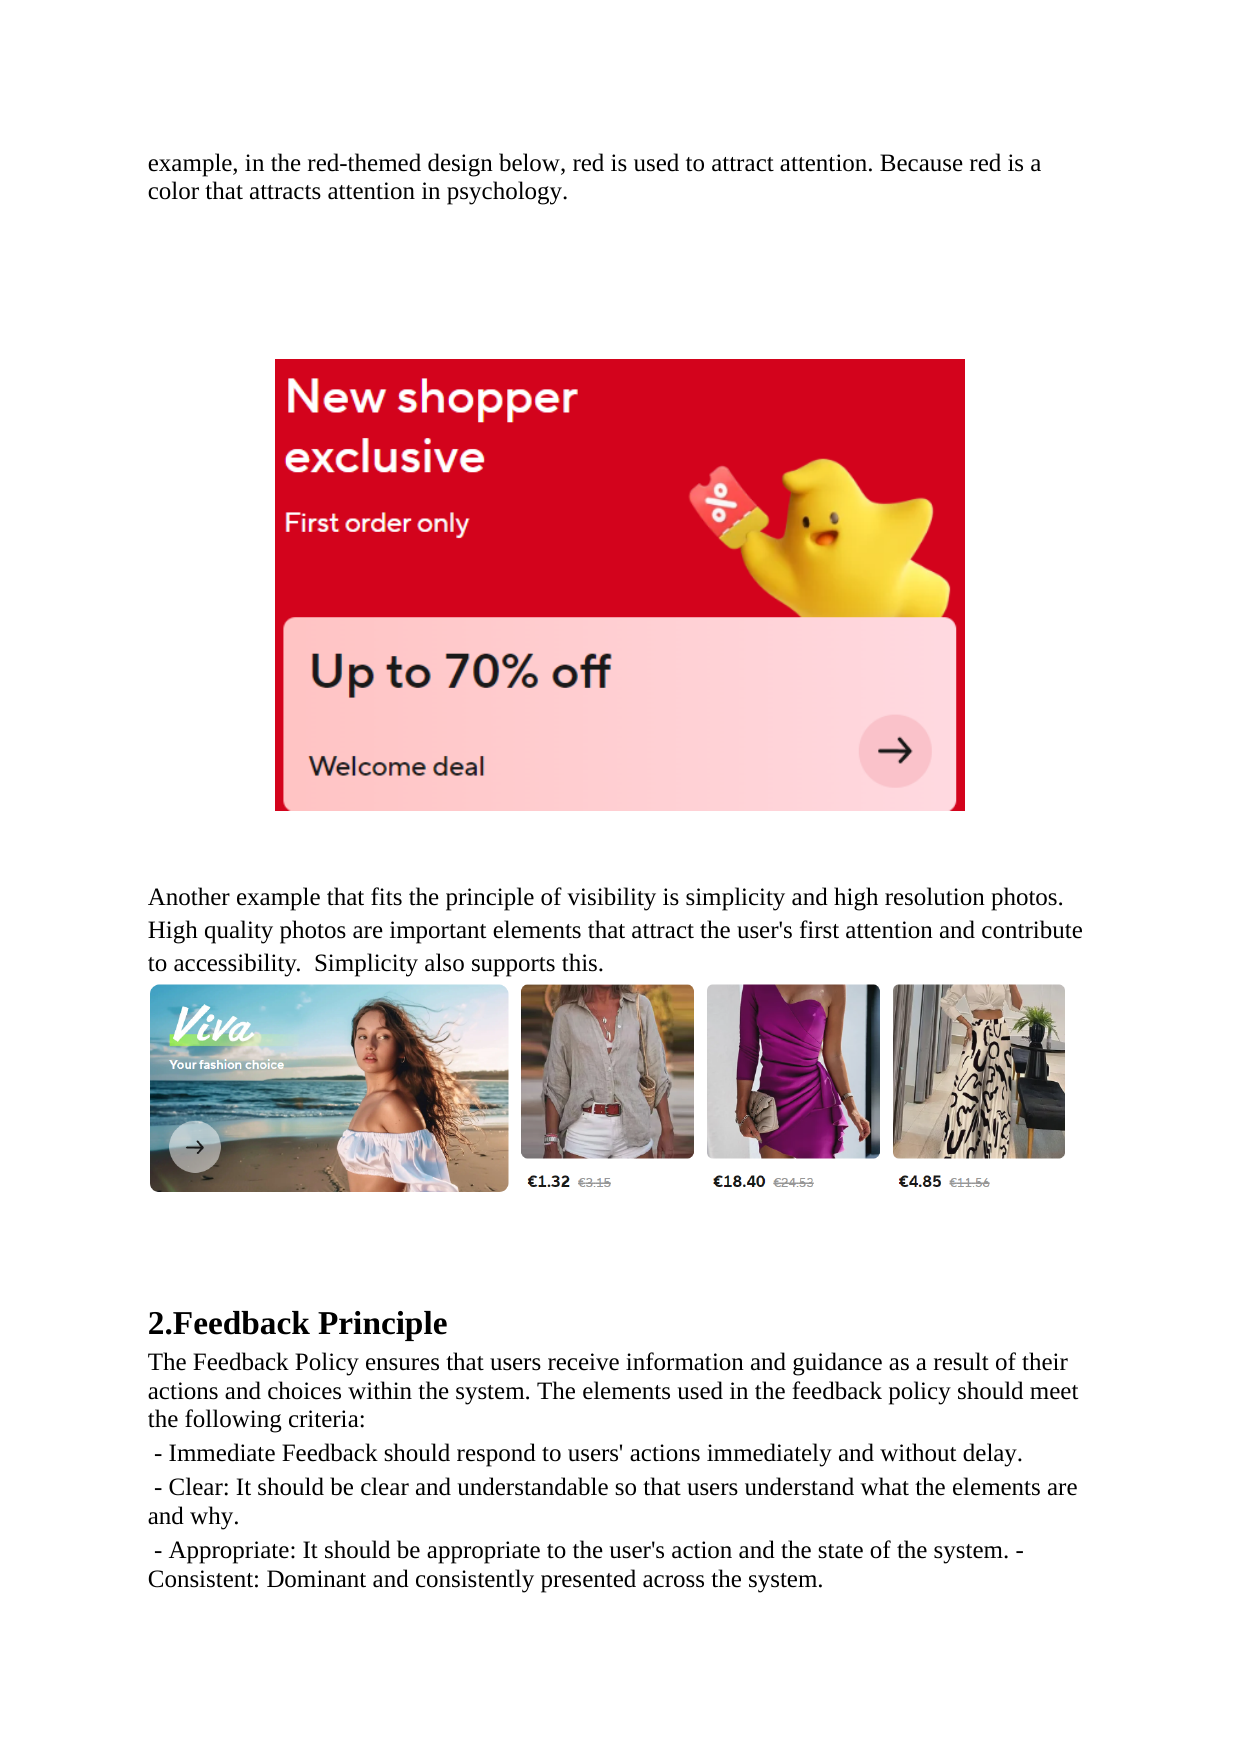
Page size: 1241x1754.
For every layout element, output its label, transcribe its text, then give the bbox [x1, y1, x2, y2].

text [148, 148, 1093, 205]
text 2.Feedback Principle [148, 1304, 1093, 1342]
picture [275, 359, 965, 811]
picture [147, 981, 1092, 1216]
text - Immediate Feedback should respond to users' actions immediately and without delay. [148, 1438, 1093, 1467]
text The Feedback Policy ensures that users receive information and guidance as a result of their actions and choices within the system. The elements used in the feedback policy should meet the following criteria: [148, 1347, 1093, 1433]
text - Clear: It should be clear and understandable so that users understand what the elements are and why. [148, 1472, 1093, 1530]
text - Appropriate: It should be appropriate to the user's action and the state of the system. - Consistent: Dominant and consistently presented across the system. [148, 1535, 1093, 1592]
